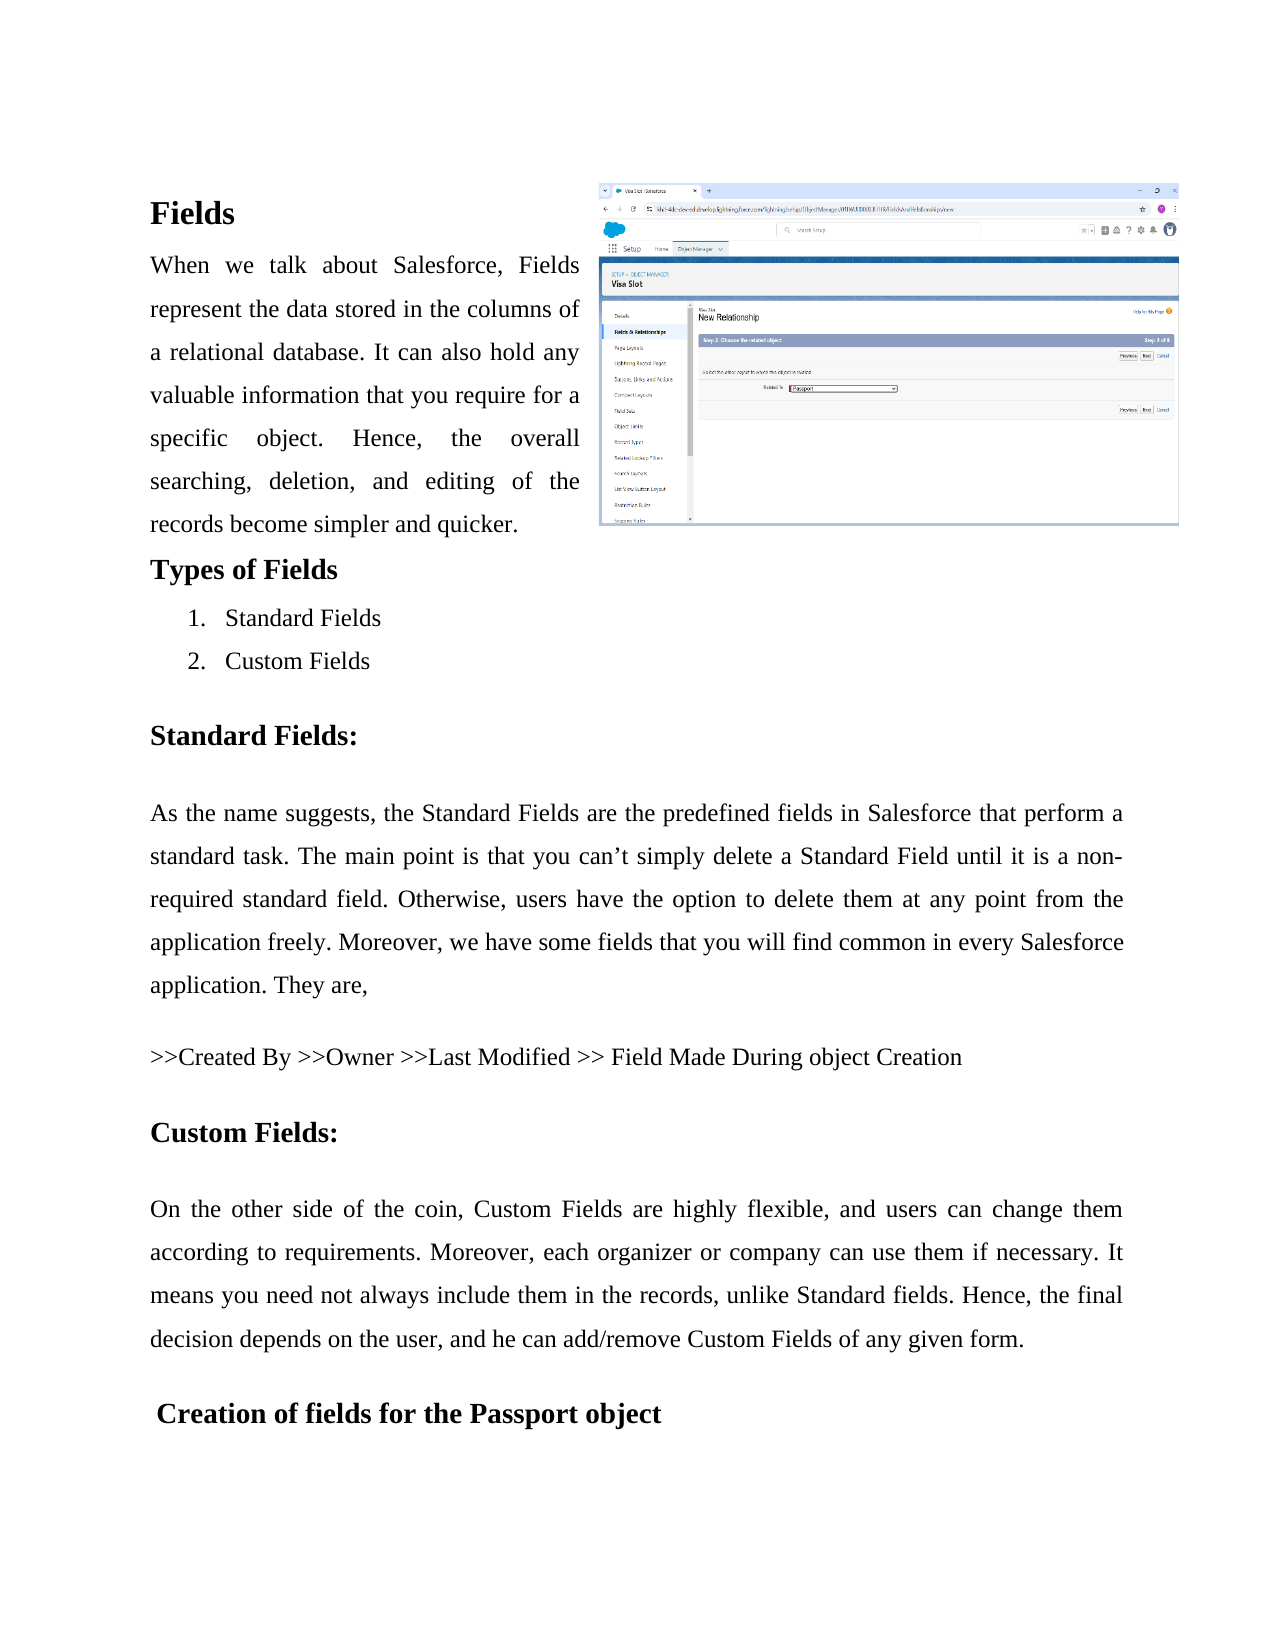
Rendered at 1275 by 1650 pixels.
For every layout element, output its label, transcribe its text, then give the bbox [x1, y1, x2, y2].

list Fields [150, 193, 597, 231]
list Standard Fields [187, 603, 1125, 632]
list Types of Fields [150, 552, 1125, 586]
text >>Created By >>Owner >>Last Modified >> Field Made During object Creation [150, 1042, 1125, 1071]
picture [597, 183, 1178, 524]
text As the name suggests, the Standard Fields are the predefined fields in Salesforce that perform a standard task. The main point is that you can’t simply delete a Standard Field until it is a non-required standard field. Otherwise, users have the option to delete them at any point from the application freely. Moreover, we have some fields that you will find common in every Salesforce application. They are, [150, 798, 1125, 999]
list When we talk about Salesforce, Fields represent the data stored in the columns of a relational database. It can also hold any valuable information that you require for a specific object. Hence, the overall searching, deletion, and editing of the records become simpler and quicker. [150, 251, 1125, 538]
text On the other side of the coin, Custom Fields are highly flexible, and users can change them according to requirements. Moreover, each organizer or company can use them if necessary. It means you need not always include them in the records, unlike Standard fields. Hence, the final decision depends on the user, and he can add/remove Custom Fields of any given form. [150, 1194, 1125, 1352]
text Custom Fields: [150, 1115, 1125, 1148]
text Standard Fields: [150, 718, 1125, 752]
list Custom Fields [187, 646, 1125, 675]
text Creation of fields for the Passport object [150, 1396, 1125, 1429]
